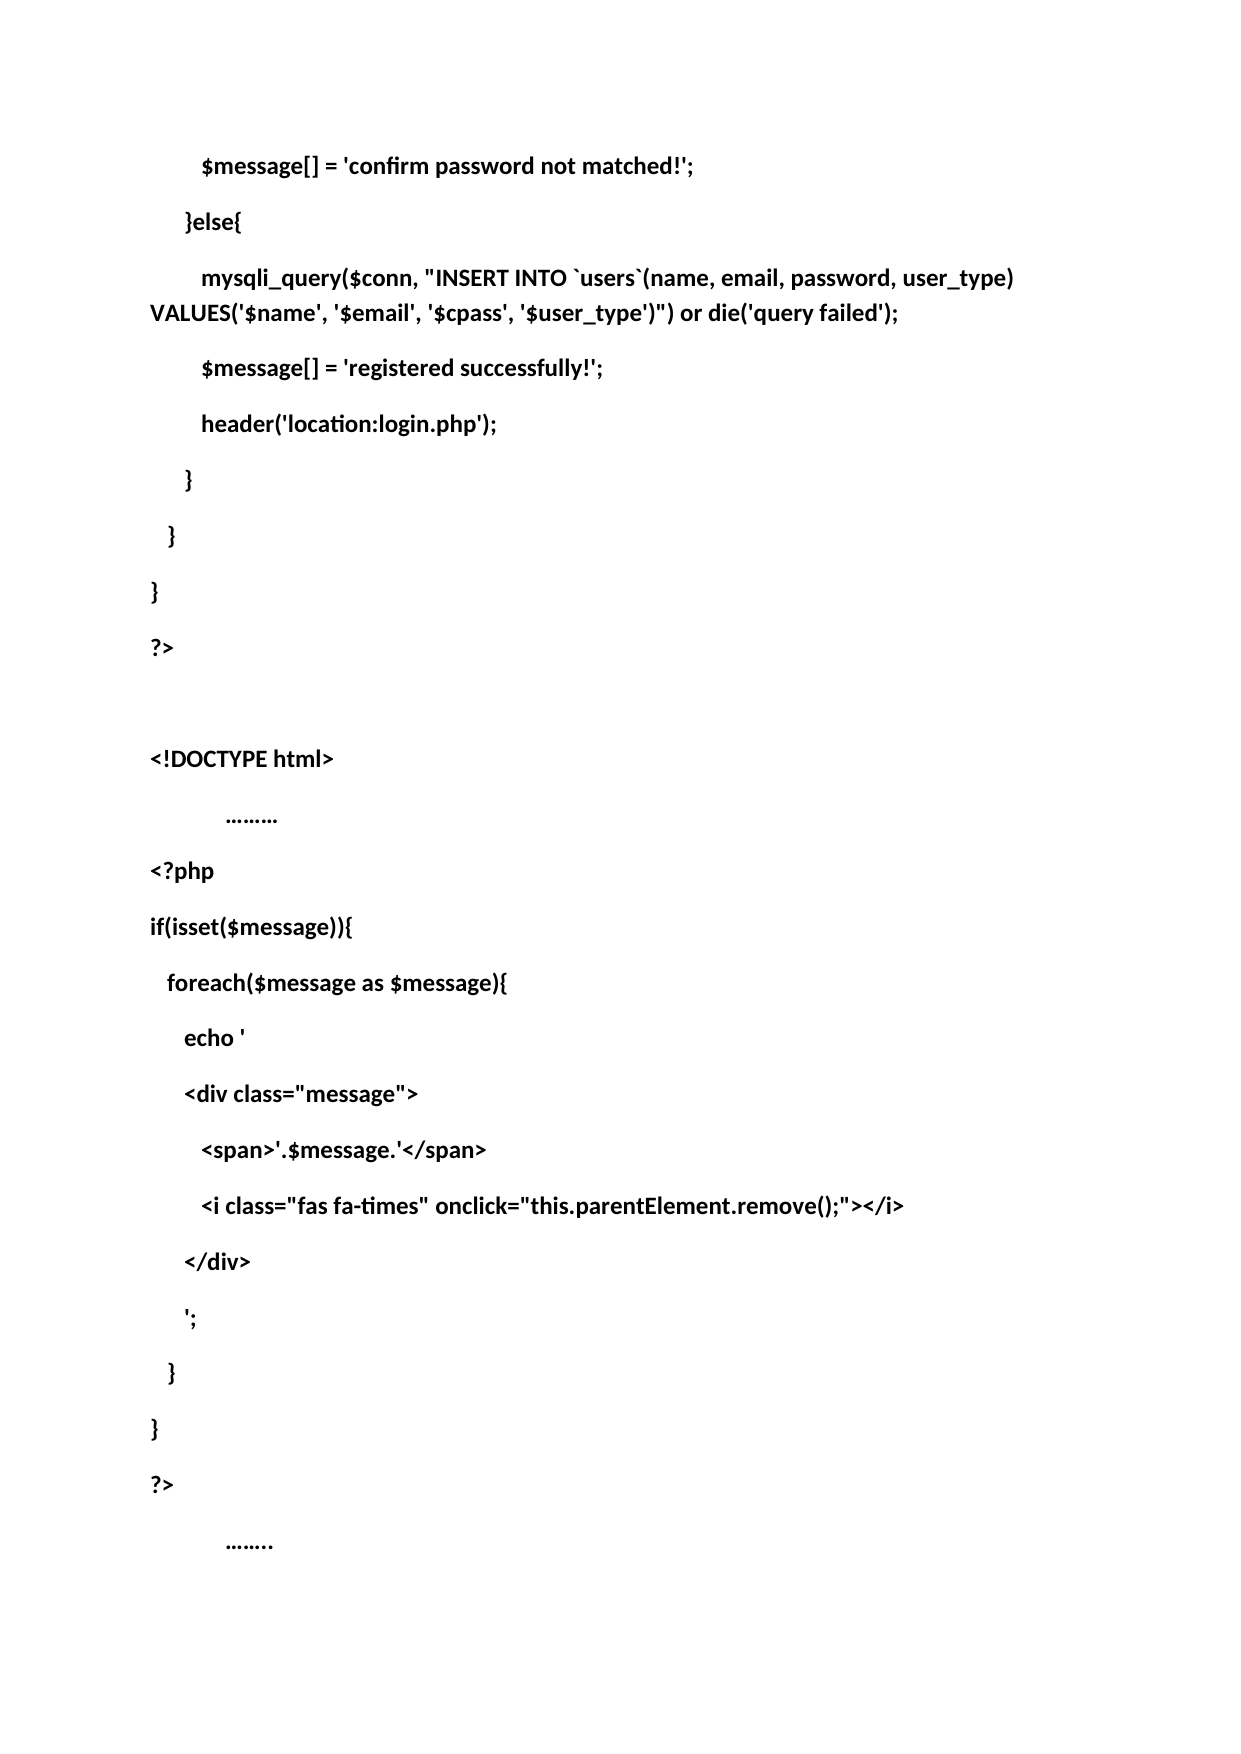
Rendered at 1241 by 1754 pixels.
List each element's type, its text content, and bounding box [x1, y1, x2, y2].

text mysqli_query($conn, "INSERT INTO `users`(name, email, password, user_type) VALUES('$name', '$email', '$cpass', '$user_type')") or die('query failed'); [150, 262, 1090, 327]
text '; [150, 1302, 1090, 1332]
text }else{ [150, 206, 1090, 236]
text <?php [150, 855, 1090, 886]
text } [150, 520, 1090, 551]
text <span>'.$message.'</span> [150, 1134, 1090, 1165]
text ?> [150, 1469, 1090, 1500]
text $message[] = 'confirm password not matched!'; [150, 150, 1090, 181]
text <div class="message"> [150, 1078, 1090, 1109]
text } [150, 1413, 1090, 1444]
text if(isset($message)){ [150, 911, 1090, 941]
text ?> [150, 632, 1090, 662]
text } [150, 1357, 1090, 1388]
text } [150, 576, 1090, 606]
text } [150, 464, 1090, 495]
text <i class="fas fa-times" onclick="this.parentElement.remove();"></i> [150, 1190, 1090, 1221]
text echo ' [150, 1022, 1090, 1053]
text $message[] = 'registered successfully!'; [150, 352, 1090, 383]
text </div> [150, 1246, 1090, 1276]
text foreach($message as $message){ [150, 967, 1090, 997]
text …….. [150, 1525, 1090, 1556]
text <!DOCTYPE html> [150, 743, 1090, 774]
text header('location:login.php'); [150, 408, 1090, 439]
text ……… [150, 799, 1090, 830]
